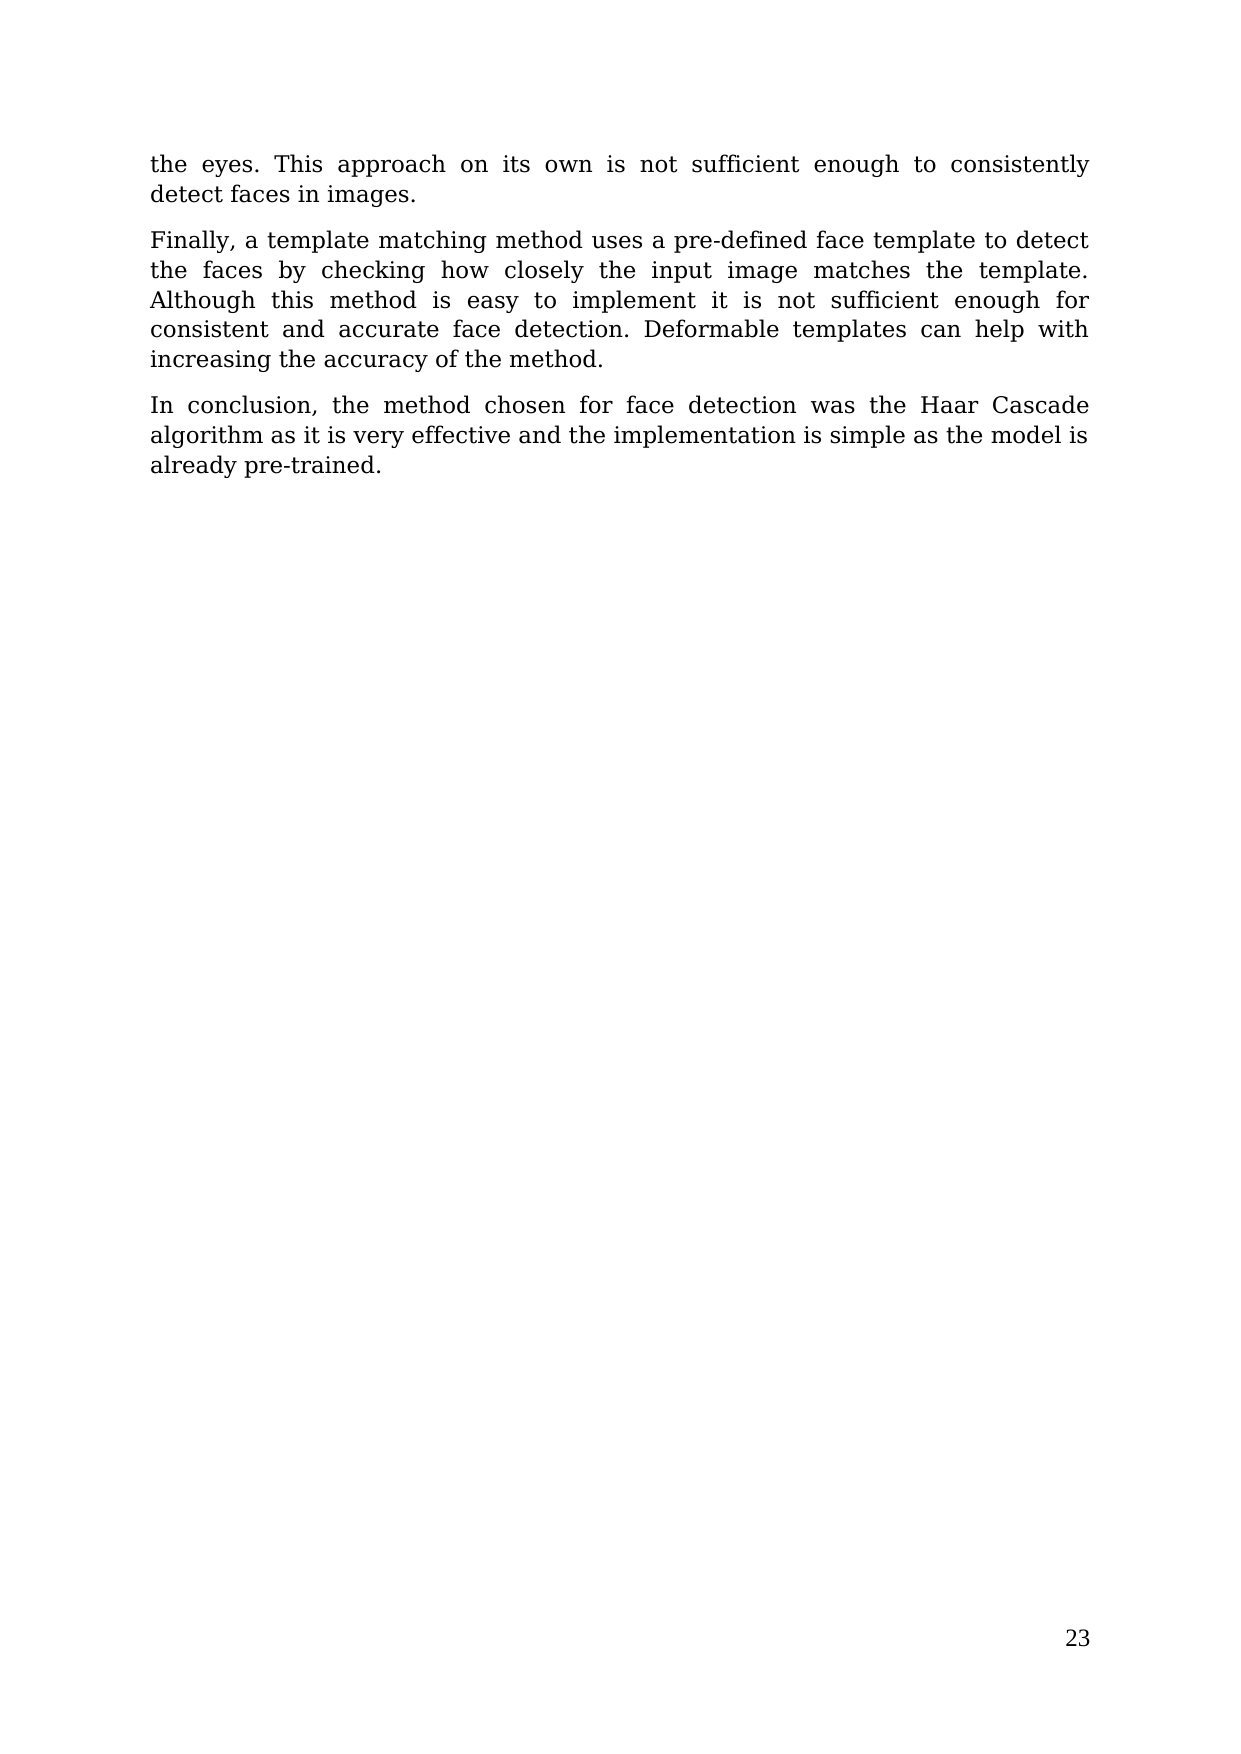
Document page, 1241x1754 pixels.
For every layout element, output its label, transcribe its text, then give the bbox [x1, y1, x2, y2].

text Finally, a template matching method uses a pre-defined face template to detect the faces by checking how closely the input image matches the template. Although this method is easy to implement it is not sufficient enough for consistent and accurate face detection. Deformable templates can help with increasing the accuracy of the method. [150, 226, 1090, 372]
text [150, 150, 1090, 207]
text In conclusion, the method chosen for face detection was the Haar Cascade algorithm as it is very effective and the implementation is simple as the model is already pre-trained. [150, 391, 1090, 478]
